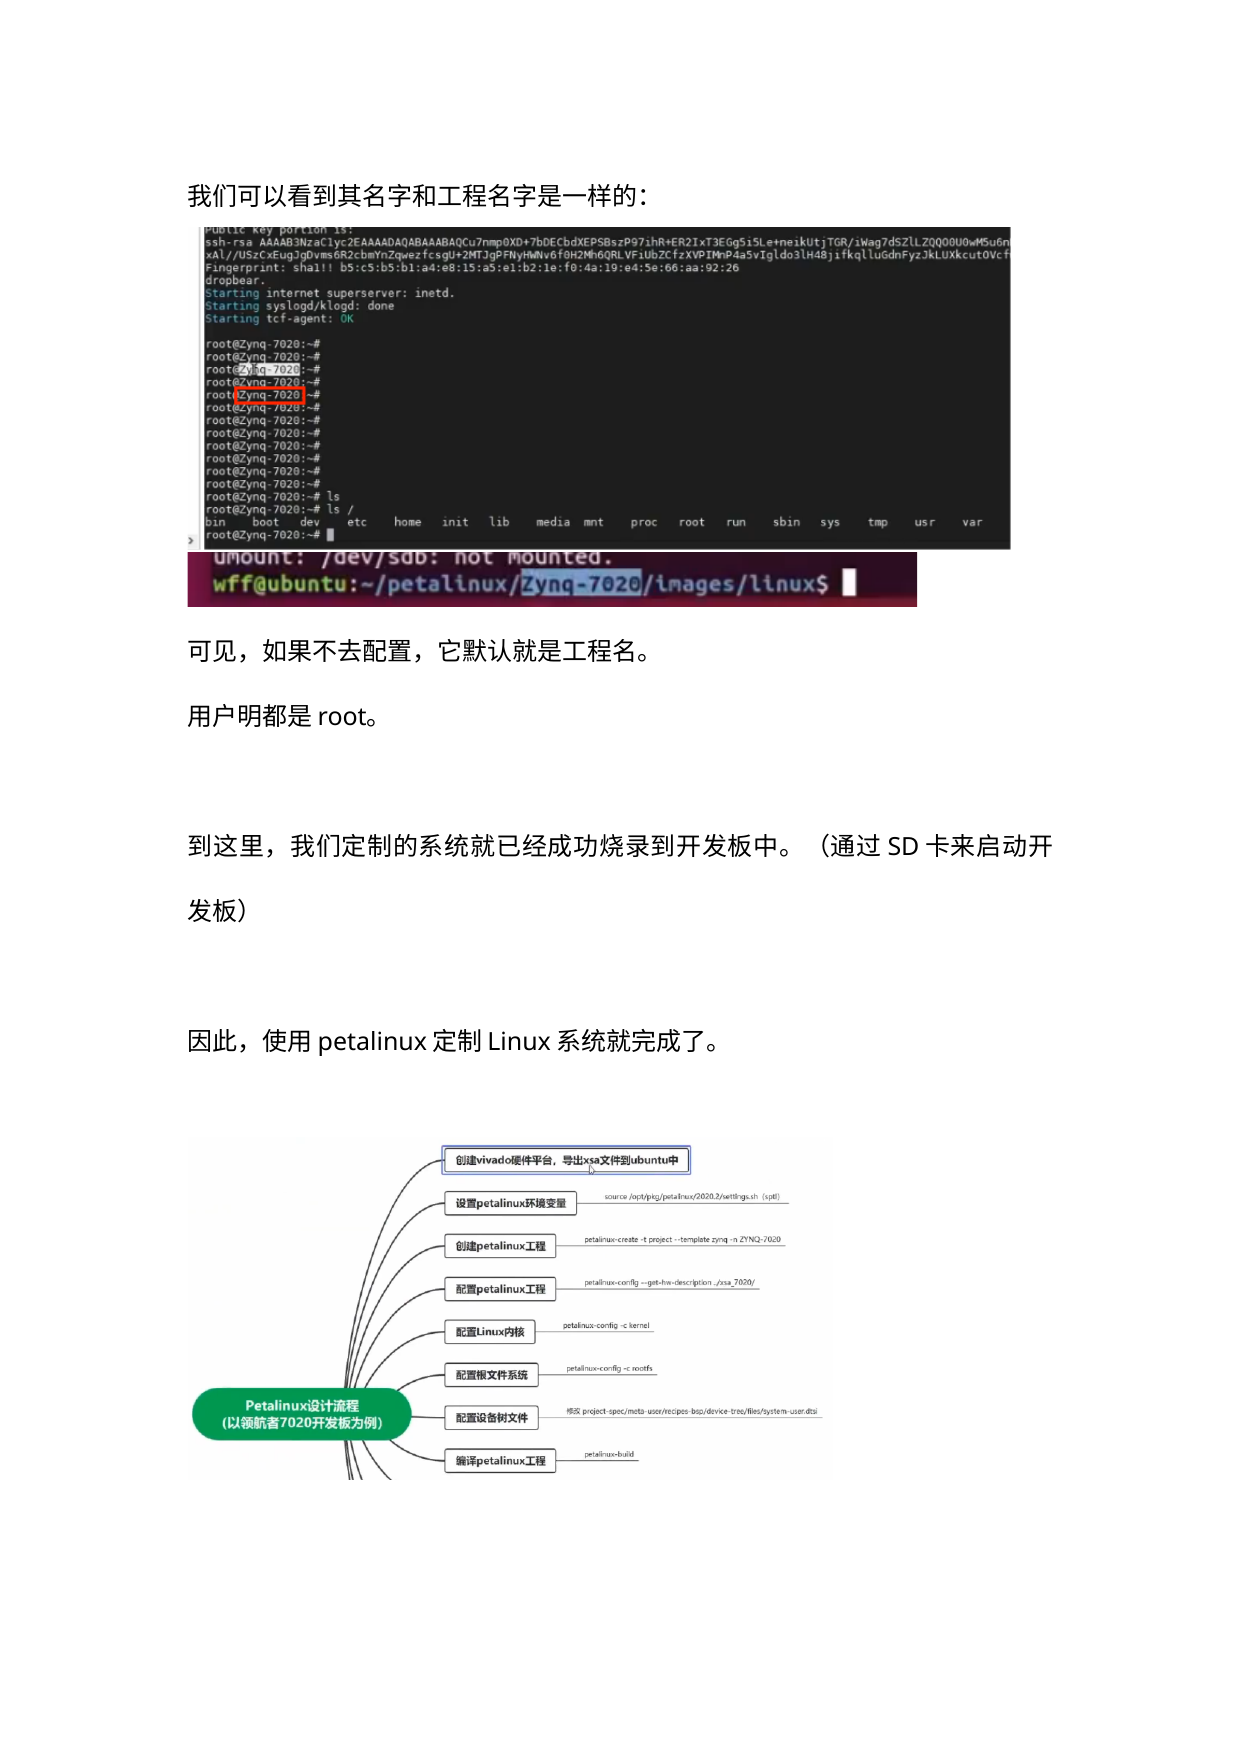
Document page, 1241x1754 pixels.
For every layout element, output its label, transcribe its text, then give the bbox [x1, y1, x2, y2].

list 到这里，我们定制的系统就已经成功烧录到开发板中。（通过SD卡来启动开发板） [187, 812, 1053, 942]
picture [187, 552, 918, 607]
list 用户明都是root。 [187, 682, 1053, 747]
list 可见，如果不去配置，它默认就是工程名。 [187, 617, 1053, 682]
picture [187, 227, 1011, 550]
picture [187, 1137, 834, 1480]
list 因此，使用petalinux定制Linux系统就完成了。 [187, 1007, 1053, 1072]
list 我们可以看到其名字和工程名字是一样的： [187, 162, 1053, 227]
